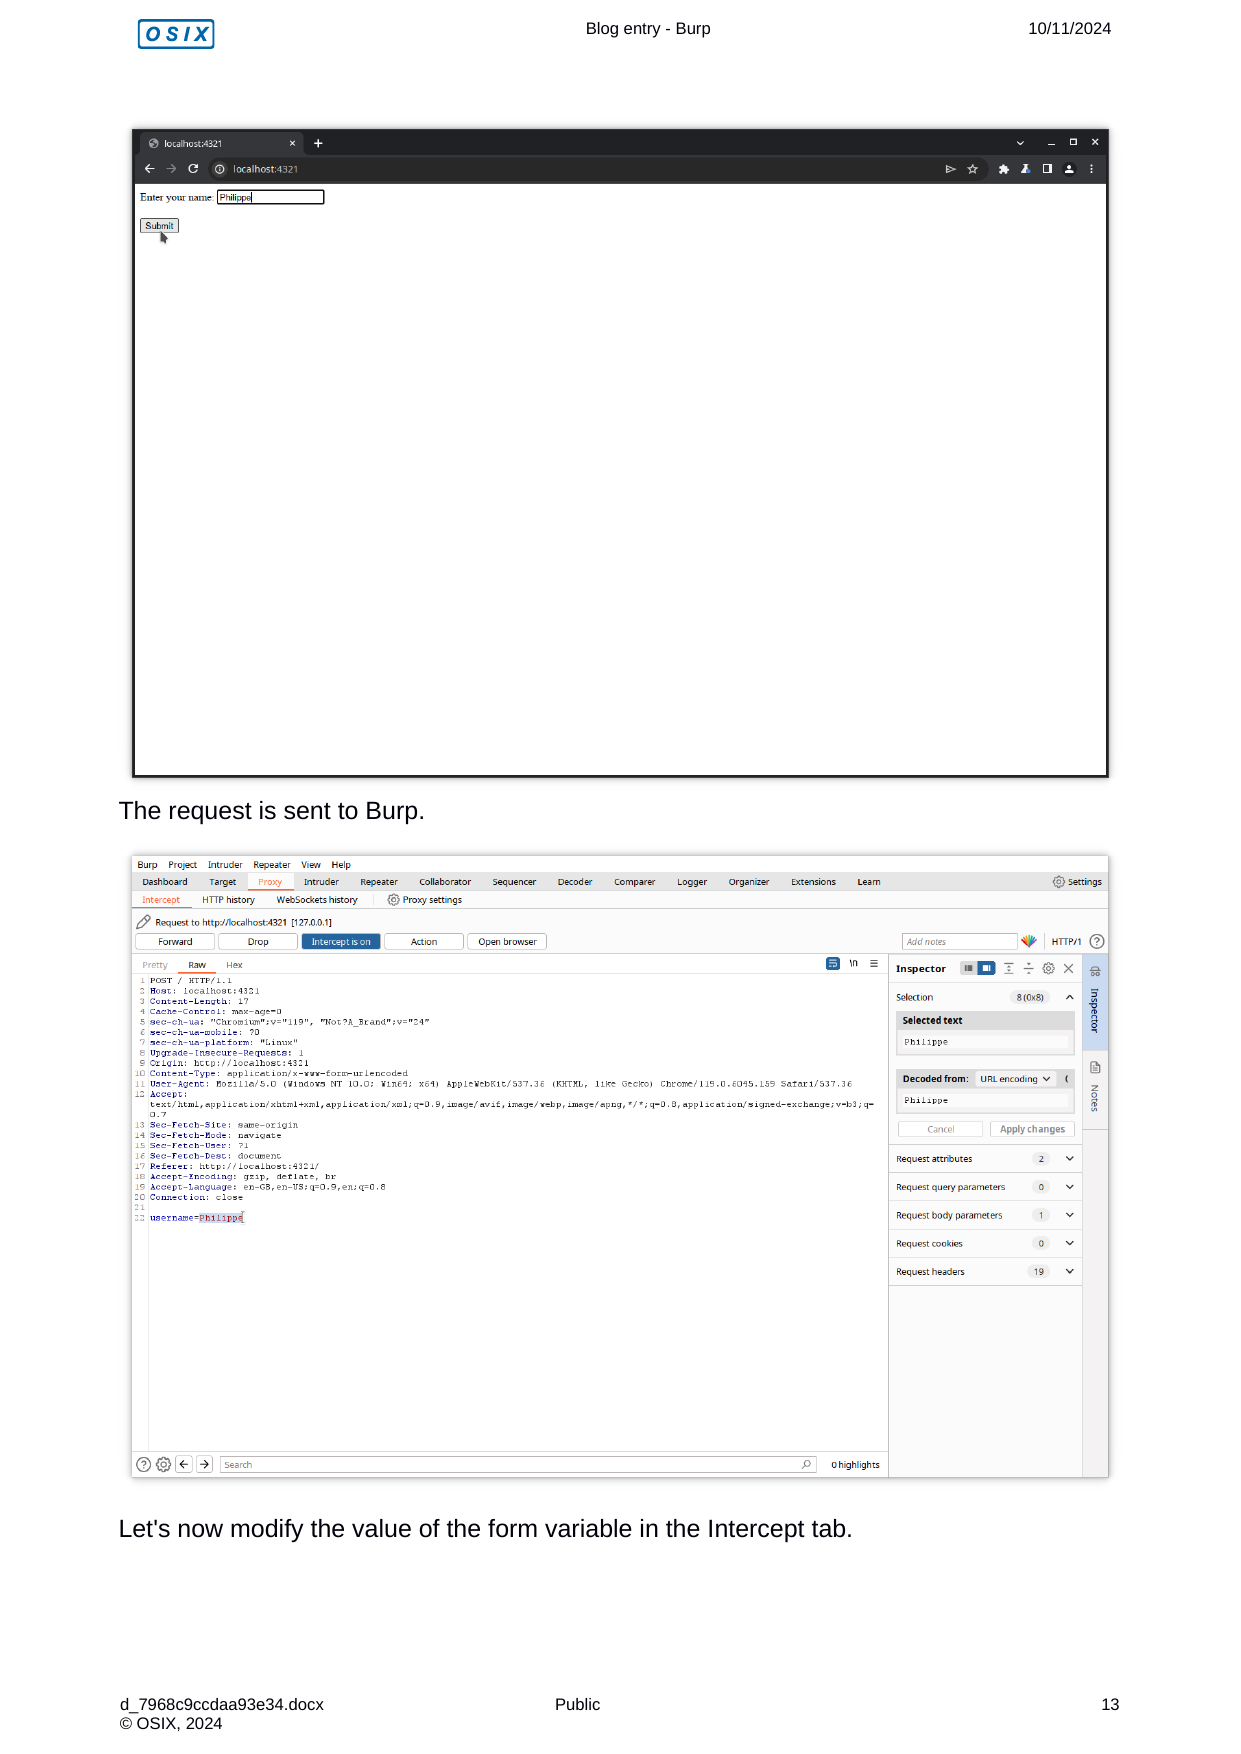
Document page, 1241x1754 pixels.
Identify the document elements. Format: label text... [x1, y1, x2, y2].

picture [118, 843, 1122, 1491]
picture [137, 19, 215, 49]
text The request is sent to Burp. [118, 791, 1122, 825]
picture [118, 116, 1122, 791]
text Let's now modify the value of the form variable in the Intercept tab. [118, 1491, 1122, 1543]
